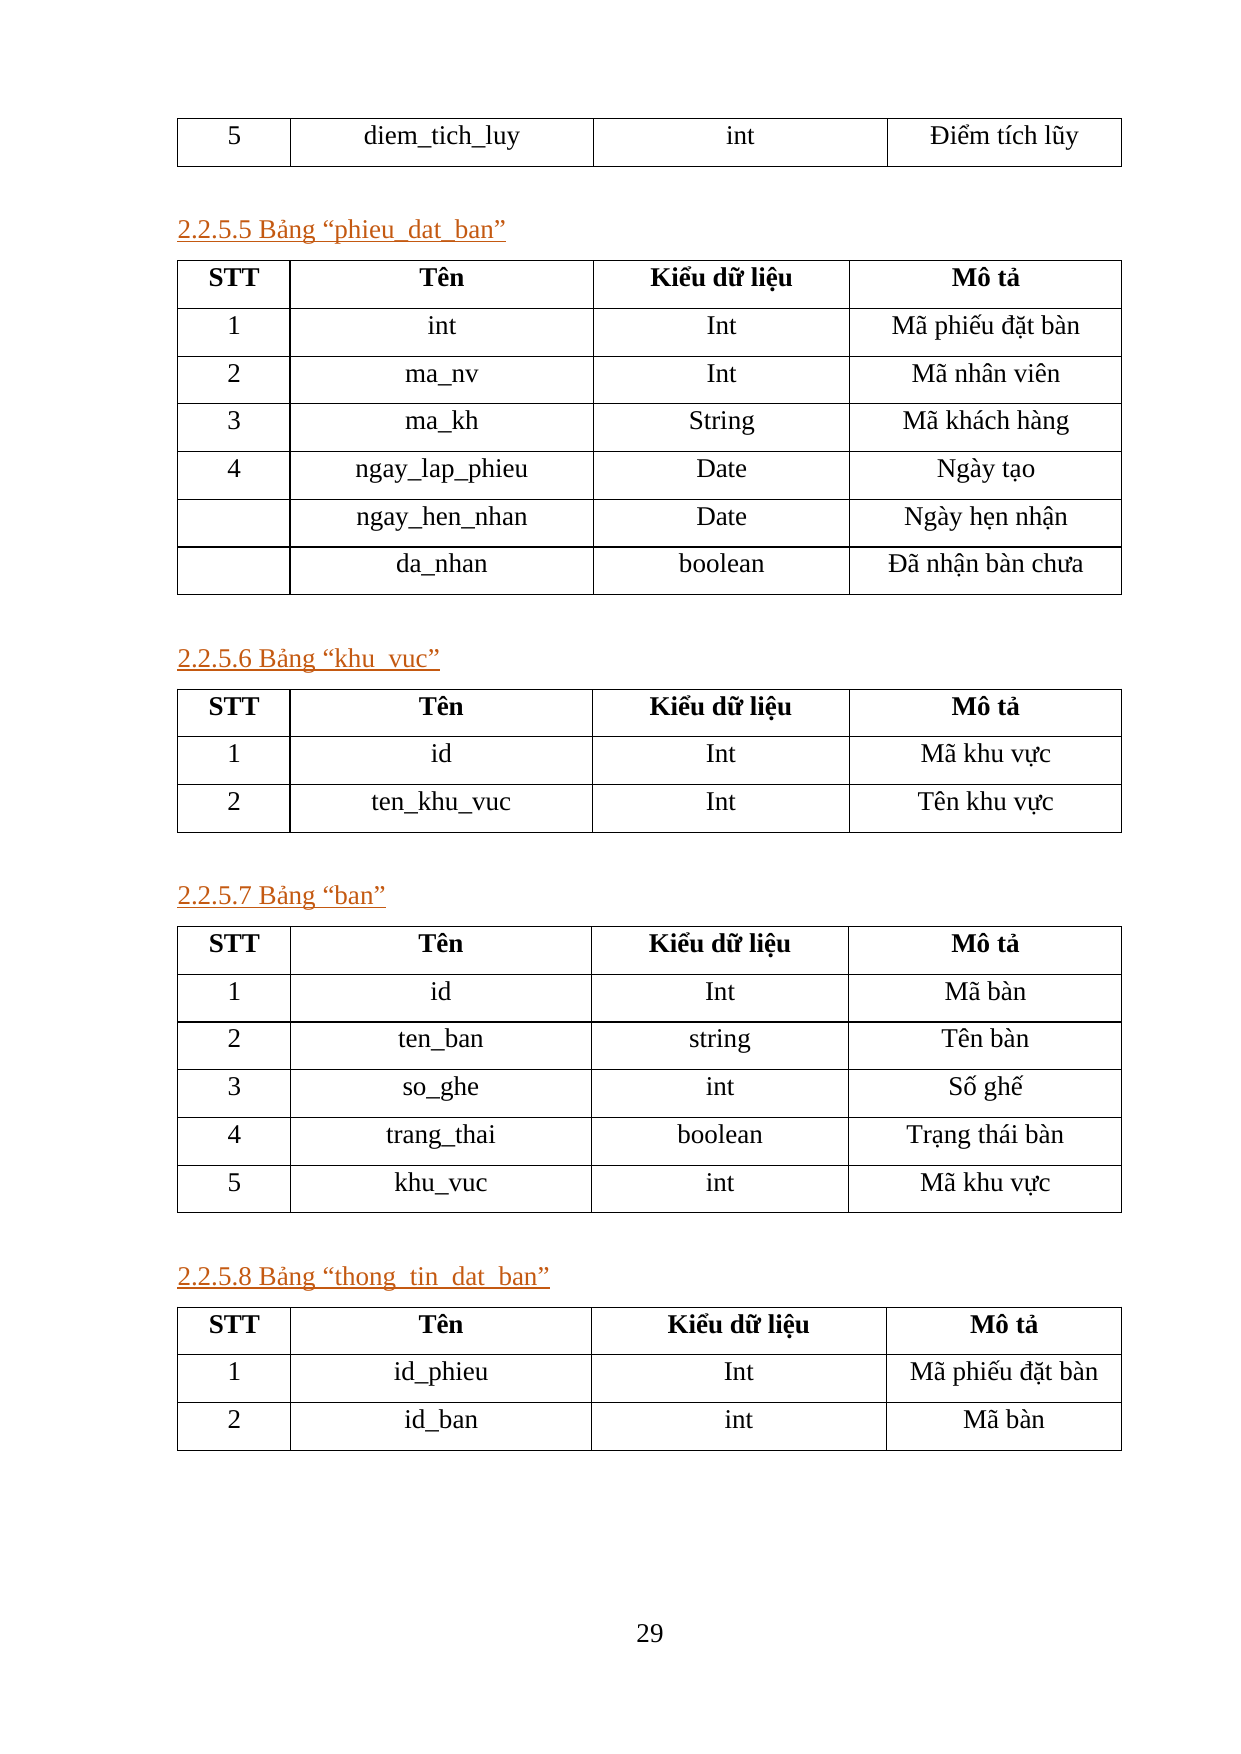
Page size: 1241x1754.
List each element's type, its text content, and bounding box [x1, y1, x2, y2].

table_cell Int [592, 1355, 886, 1402]
table_cell Int [592, 975, 848, 1021]
table_cell ngay_lap_phieu [291, 452, 593, 499]
table_cell Int [594, 357, 849, 403]
table_cell Mã nhân viên [850, 357, 1121, 403]
table_cell id_ban [291, 1403, 591, 1450]
table_cell trang_thai [291, 1118, 591, 1164]
table_cell 1 [178, 975, 290, 1021]
table_cell Mã phiếu đặt bàn [887, 1355, 1121, 1402]
table_header STT [178, 1308, 290, 1354]
table_cell 4 [178, 452, 289, 499]
table_cell 1 [178, 737, 289, 784]
table_cell ma_nv [291, 357, 593, 403]
table_header STT [178, 261, 289, 308]
table_cell Trạng thái bàn [849, 1118, 1121, 1164]
table_cell 2 [178, 785, 289, 832]
table_cell diem_tich_luy [291, 119, 593, 166]
table_cell Int [594, 309, 849, 356]
table_header STT [178, 927, 290, 974]
table_header Kiểu dữ liệu [594, 261, 849, 308]
table_cell 2 [178, 1023, 290, 1069]
table_cell 3 [178, 1070, 290, 1117]
table_cell Tên khu vực [850, 785, 1121, 832]
table_cell ma_kh [291, 404, 593, 451]
table_cell int [592, 1403, 886, 1450]
table_cell Số ghế [849, 1070, 1121, 1117]
table_cell string [592, 1023, 848, 1069]
table_cell 4 [178, 1118, 290, 1164]
table_cell 1 [178, 1355, 290, 1402]
subtitle 2.2.5.6 Bảng “khu_vuc” [177, 642, 1122, 673]
table_header Tên [291, 1308, 591, 1354]
table_cell int [592, 1166, 848, 1212]
table_header Mô tả [850, 261, 1121, 308]
table_cell boolean [594, 548, 849, 594]
table_cell Mã phiếu đặt bàn [850, 309, 1121, 356]
table_header Kiểu dữ liệu [592, 1308, 886, 1354]
table_header Mô tả [849, 927, 1121, 974]
table_cell 2 [178, 1403, 290, 1450]
table_cell Int [593, 737, 849, 784]
table_cell khu_vuc [291, 1166, 591, 1212]
table_cell so_ghe [291, 1070, 591, 1117]
subtitle 2.2.5.8 Bảng “thong_tin_dat_ban” [177, 1260, 1122, 1291]
table_cell Điểm tích lũy [888, 119, 1121, 166]
table_header Mô tả [887, 1308, 1121, 1354]
table_header Tên [291, 927, 591, 974]
table_cell Ngày tạo [850, 452, 1121, 499]
table_cell int [291, 309, 593, 356]
table_cell 2 [178, 357, 289, 403]
table_cell Date [594, 452, 849, 499]
table_cell da_nhan [291, 548, 593, 594]
table_cell int [592, 1070, 848, 1117]
table_cell Tên bàn [849, 1023, 1121, 1069]
table_cell Mã bàn [887, 1403, 1121, 1450]
table_cell boolean [592, 1118, 848, 1164]
table_cell 5 [178, 119, 290, 166]
table_cell 1 [178, 309, 289, 356]
table_cell id [291, 737, 592, 784]
table_cell Đã nhận bàn chưa [850, 548, 1121, 594]
table_cell Date [594, 500, 849, 546]
table_cell Ngày hẹn nhận [850, 500, 1121, 546]
table_header Kiểu dữ liệu [592, 927, 848, 974]
table_cell ngay_hen_nhan [291, 500, 593, 546]
table_cell Mã khách hàng [850, 404, 1121, 451]
table_cell String [594, 404, 849, 451]
table_cell Mã bàn [849, 975, 1121, 1021]
subtitle 2.2.5.7 Bảng “ban” [177, 879, 1122, 911]
table_cell [178, 548, 289, 594]
table_header Tên [291, 261, 593, 308]
subtitle 2.2.5.5 Bảng “phieu_dat_ban” [177, 213, 1122, 245]
table_cell Mã khu vực [849, 1166, 1121, 1212]
table_header Tên [291, 690, 592, 736]
table_header Mô tả [850, 690, 1121, 736]
table_cell ten_ban [291, 1023, 591, 1069]
table_cell int [594, 119, 887, 166]
table_cell Mã khu vực [850, 737, 1121, 784]
table_cell ten_khu_vuc [291, 785, 592, 832]
table_header STT [178, 690, 289, 736]
table_cell id_phieu [291, 1355, 591, 1402]
table_cell 5 [178, 1166, 290, 1212]
table_header Kiểu dữ liệu [593, 690, 849, 736]
table_cell [178, 500, 289, 546]
table_cell 3 [178, 404, 289, 451]
table_cell id [291, 975, 591, 1021]
table_cell Int [593, 785, 849, 832]
